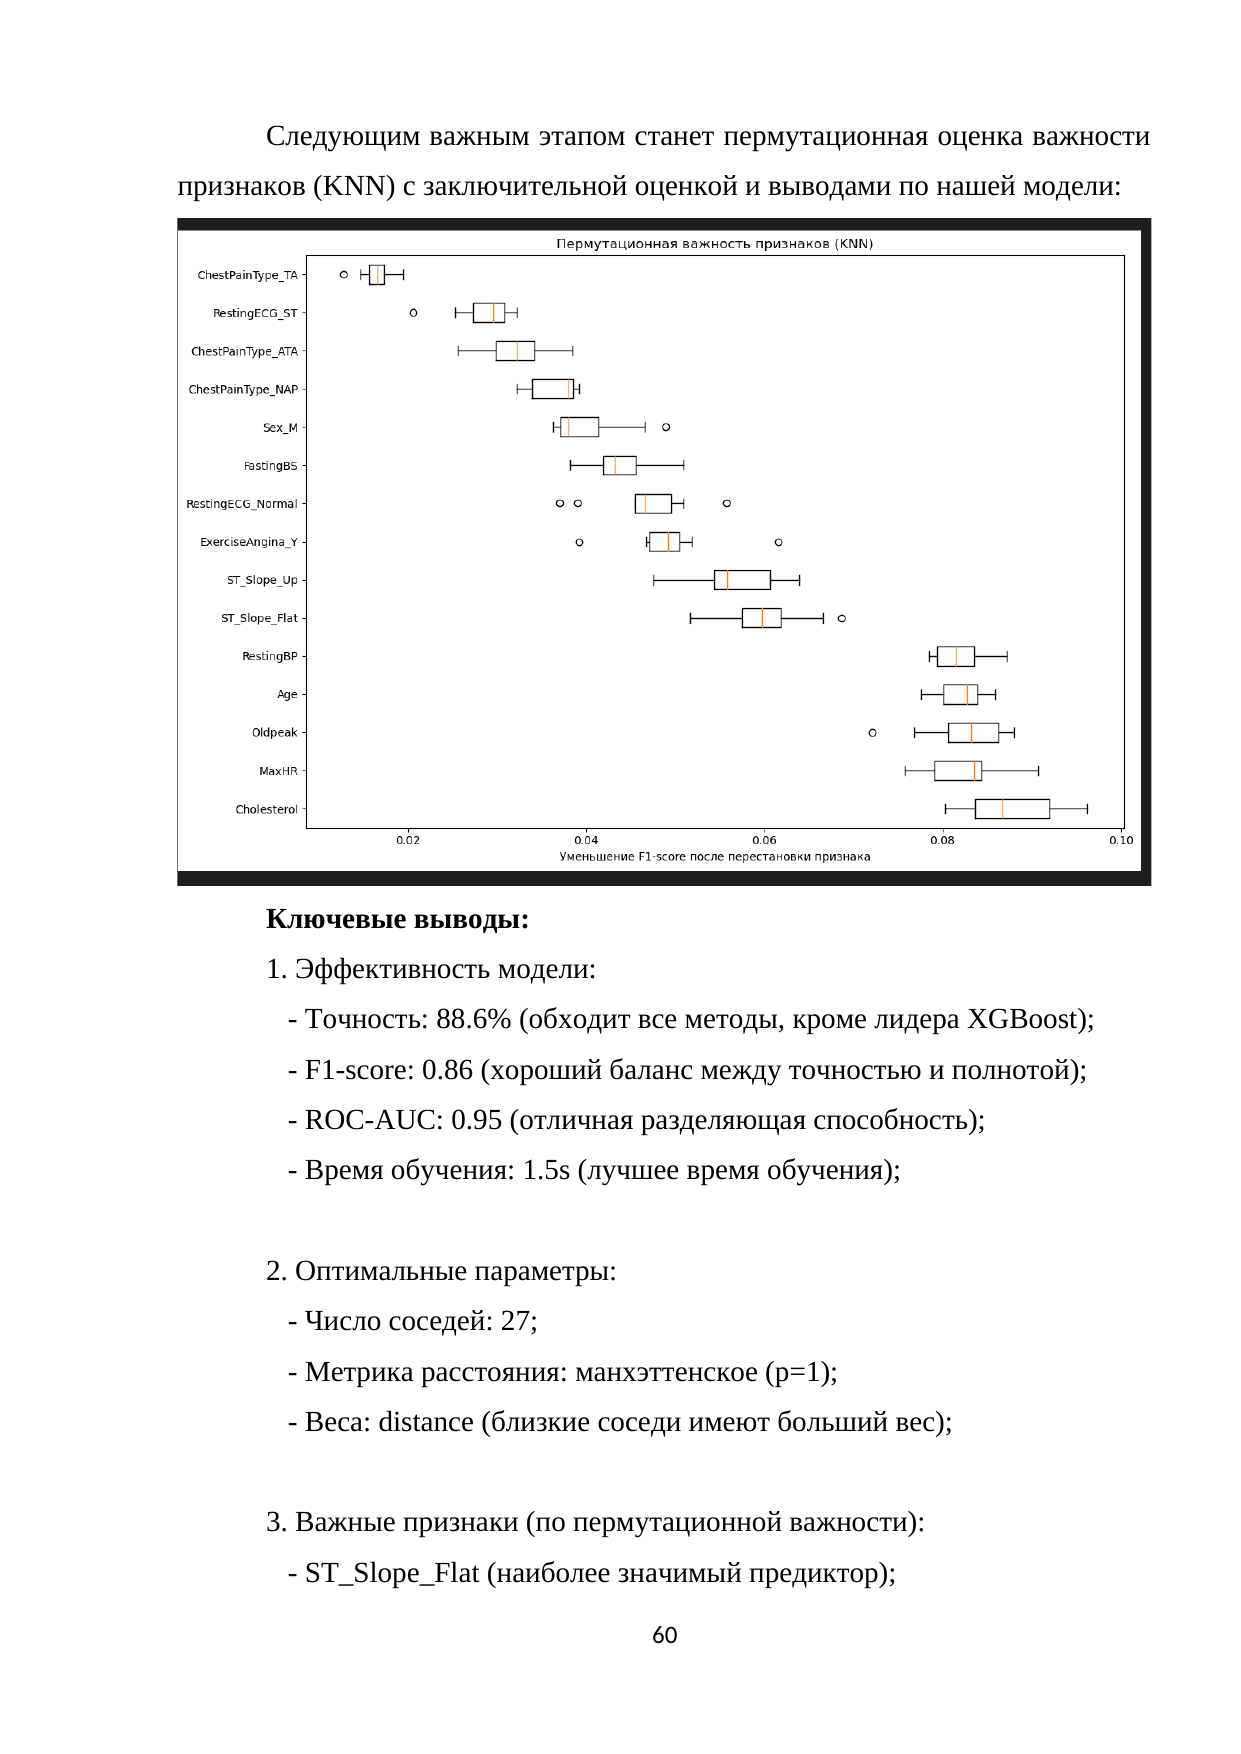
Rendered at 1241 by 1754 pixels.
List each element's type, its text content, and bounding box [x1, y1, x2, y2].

text 2. Оптимальные параметры: [177, 1253, 1152, 1287]
text - Веса: distance (близкие соседи имеют больший вес); [177, 1404, 1152, 1437]
text 3. Важные признаки (по пермутационной важности): [177, 1504, 1152, 1538]
text - ROC-AUC: 0.95 (отличная разделяющая способность); [177, 1102, 1152, 1136]
text Ключевые выводы: [177, 901, 1152, 934]
text - F1-score: 0.86 (хороший баланс между точностью и полнотой); [177, 1052, 1152, 1085]
text 1. Эффективность модели: [177, 951, 1152, 985]
picture [177, 218, 1152, 886]
text - Точность: 88.6% (обходит все методы, кроме лидера XGBoost); [177, 1001, 1152, 1035]
text - ST_Slope_Flat (наиболее значимый предиктор); [177, 1555, 1152, 1588]
text - Время обучения: 1.5s (лучшее время обучения); [177, 1152, 1152, 1186]
text - Метрика расстояния: манхэттенское (p=1); [177, 1354, 1152, 1387]
text - Число соседей: 27; [177, 1303, 1152, 1337]
text Следующим важным этапом станет пермутационная оценка важности признаков (KNN) с заключительной оценкой и выводами по нашей модели: [177, 118, 1152, 202]
